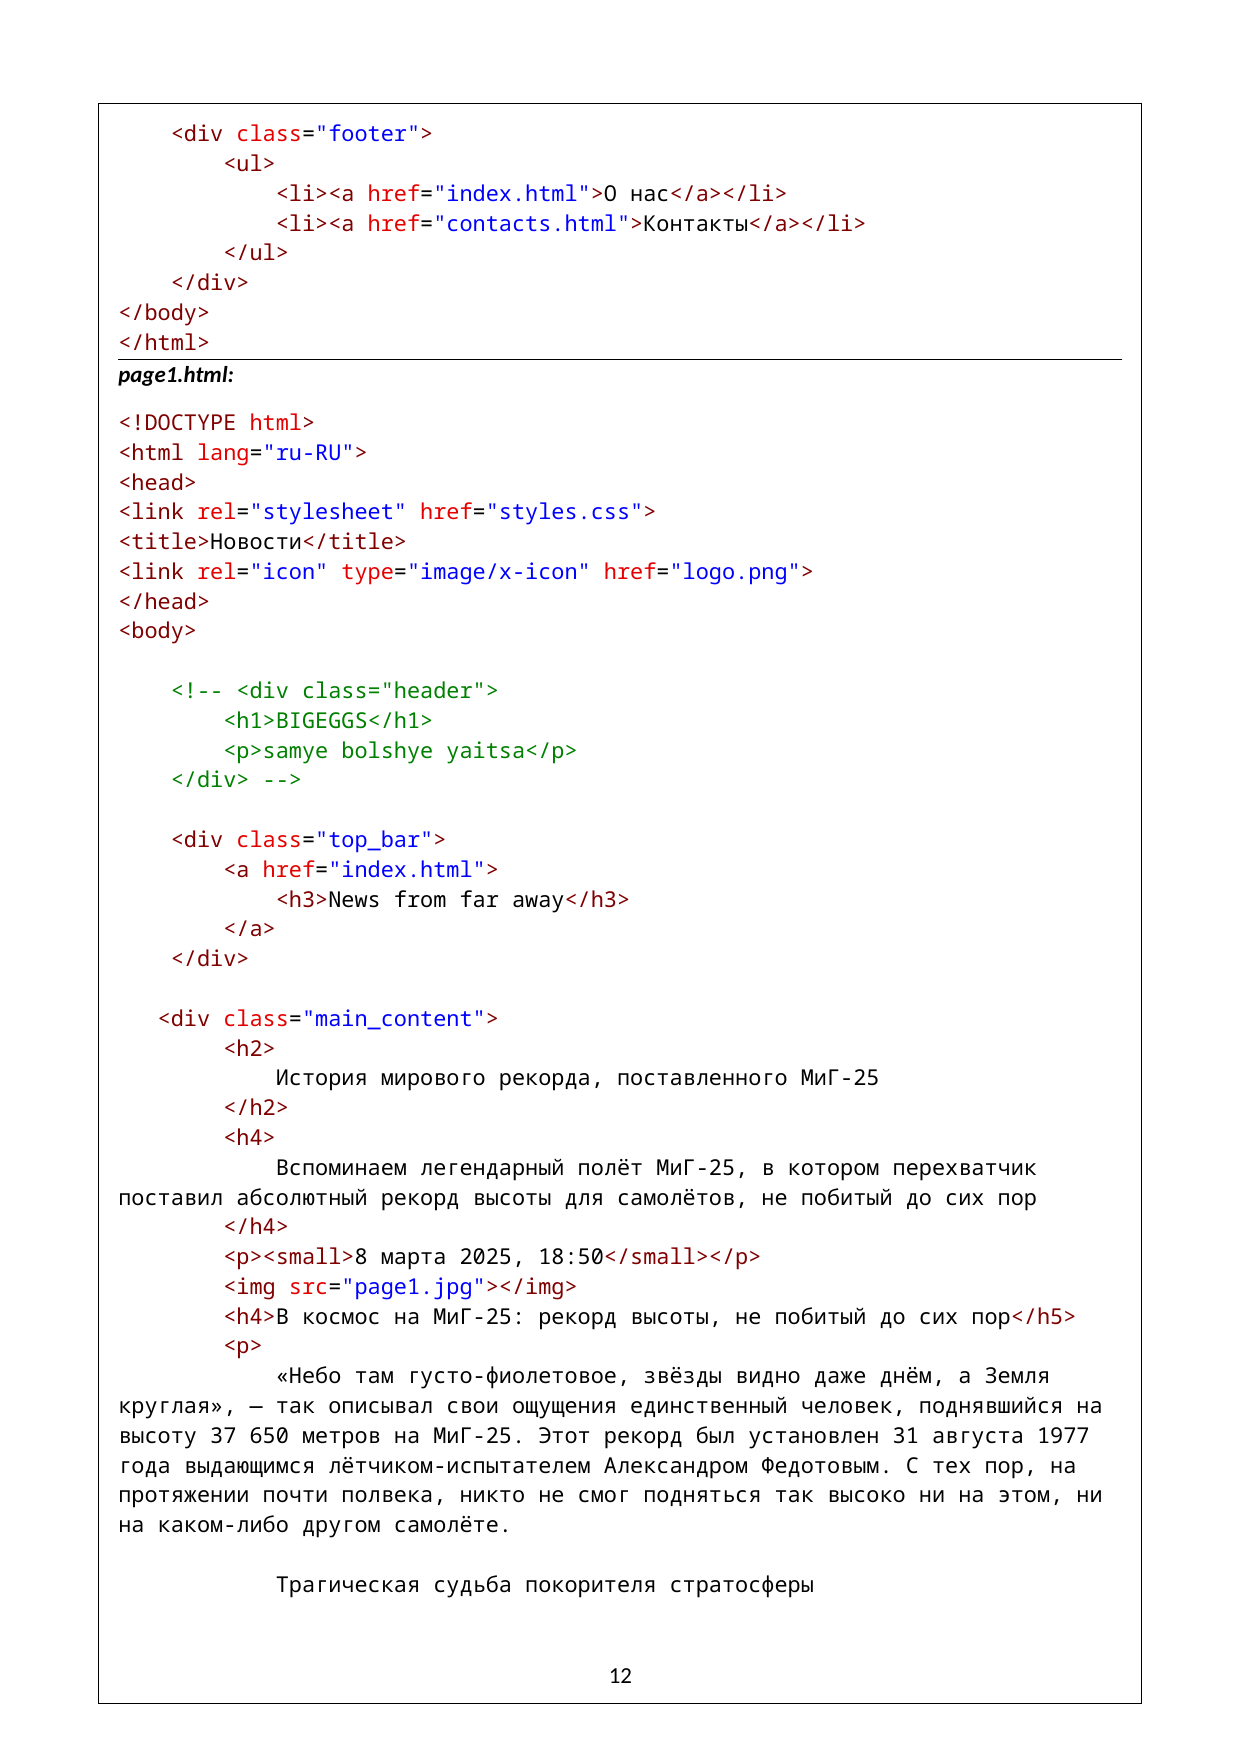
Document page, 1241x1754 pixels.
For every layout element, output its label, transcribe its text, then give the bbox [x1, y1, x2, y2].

text <div class="top_bar"> [118, 824, 1122, 854]
text <img src="page1.jpg"></img> [118, 1271, 1122, 1301]
text </head> [118, 586, 1122, 616]
text <title>Новости</title> [118, 526, 1122, 556]
text <html lang="ru-RU"> [118, 437, 1122, 467]
text История мирового рекорда, поставленного МиГ-25 [118, 1062, 1122, 1092]
text <p>samye bolshye yaitsa</p> [118, 735, 1122, 764]
text <h3>News from far away</h3> [118, 884, 1122, 913]
text <h4> [118, 1122, 1122, 1152]
text <link rel="stylesheet" href="styles.css"> [118, 496, 1122, 526]
text <div class="footer"> [118, 118, 1122, 148]
text <a href="index.html"> [118, 854, 1122, 884]
text </body> [118, 297, 1122, 327]
text </ul> [118, 237, 1122, 267]
text <h1>BIGEGGS</h1> [118, 705, 1122, 735]
text <li><a href="contacts.html">Контакты</a></li> [118, 207, 1122, 237]
text </h2> [118, 1092, 1122, 1122]
text <h2> [118, 1033, 1122, 1062]
text </div> --> [118, 764, 1122, 794]
text <h4>В космос на МиГ-25: рекорд высоты, не побитый до сих пор</h5> [118, 1301, 1122, 1331]
text </a> [118, 913, 1122, 943]
text <link rel="icon" type="image/x-icon" href="logo.png"> [118, 556, 1122, 586]
text page1.html: [118, 360, 1122, 388]
text <li><a href="index.html">О нас</a></li> [118, 178, 1122, 207]
text Трагическая судьба покорителя стратосферы [118, 1569, 1122, 1599]
text <ul> [118, 148, 1122, 178]
text <p><small>8 марта 2025, 18:50</small></p> [118, 1241, 1122, 1271]
text <!-- <div class="header"> [118, 675, 1122, 705]
text <!DOCTYPE html> [118, 407, 1122, 437]
text Вспоминаем легендарный полёт МиГ-25, в котором перехватчик поставил абсолютный рекорд высоты для самолётов, не побитый до сих пор [118, 1152, 1122, 1211]
text </html> [118, 327, 1122, 359]
text <head> [118, 467, 1122, 496]
text <body> [118, 616, 1122, 645]
text </h4> [118, 1211, 1122, 1241]
text <p> [118, 1331, 1122, 1360]
text <div class="main_content"> [118, 1003, 1122, 1033]
text «Небо там густо-фиолетовое, звёзды видно даже днём, а Земля круглая», — так описывал свои ощущения единственный человек, поднявшийся на высоту 37 650 метров на МиГ-25. Этот рекорд был установлен 31 августа 1977 года выдающимся лётчиком-испытателем Александром Федотовым. С тех пор, на протяжении почти полвека, никто не смог подняться так высоко ни на этом, ни на каком-либо другом самолёте. [118, 1360, 1122, 1539]
text </div> [118, 267, 1122, 297]
text </div> [118, 943, 1122, 973]
